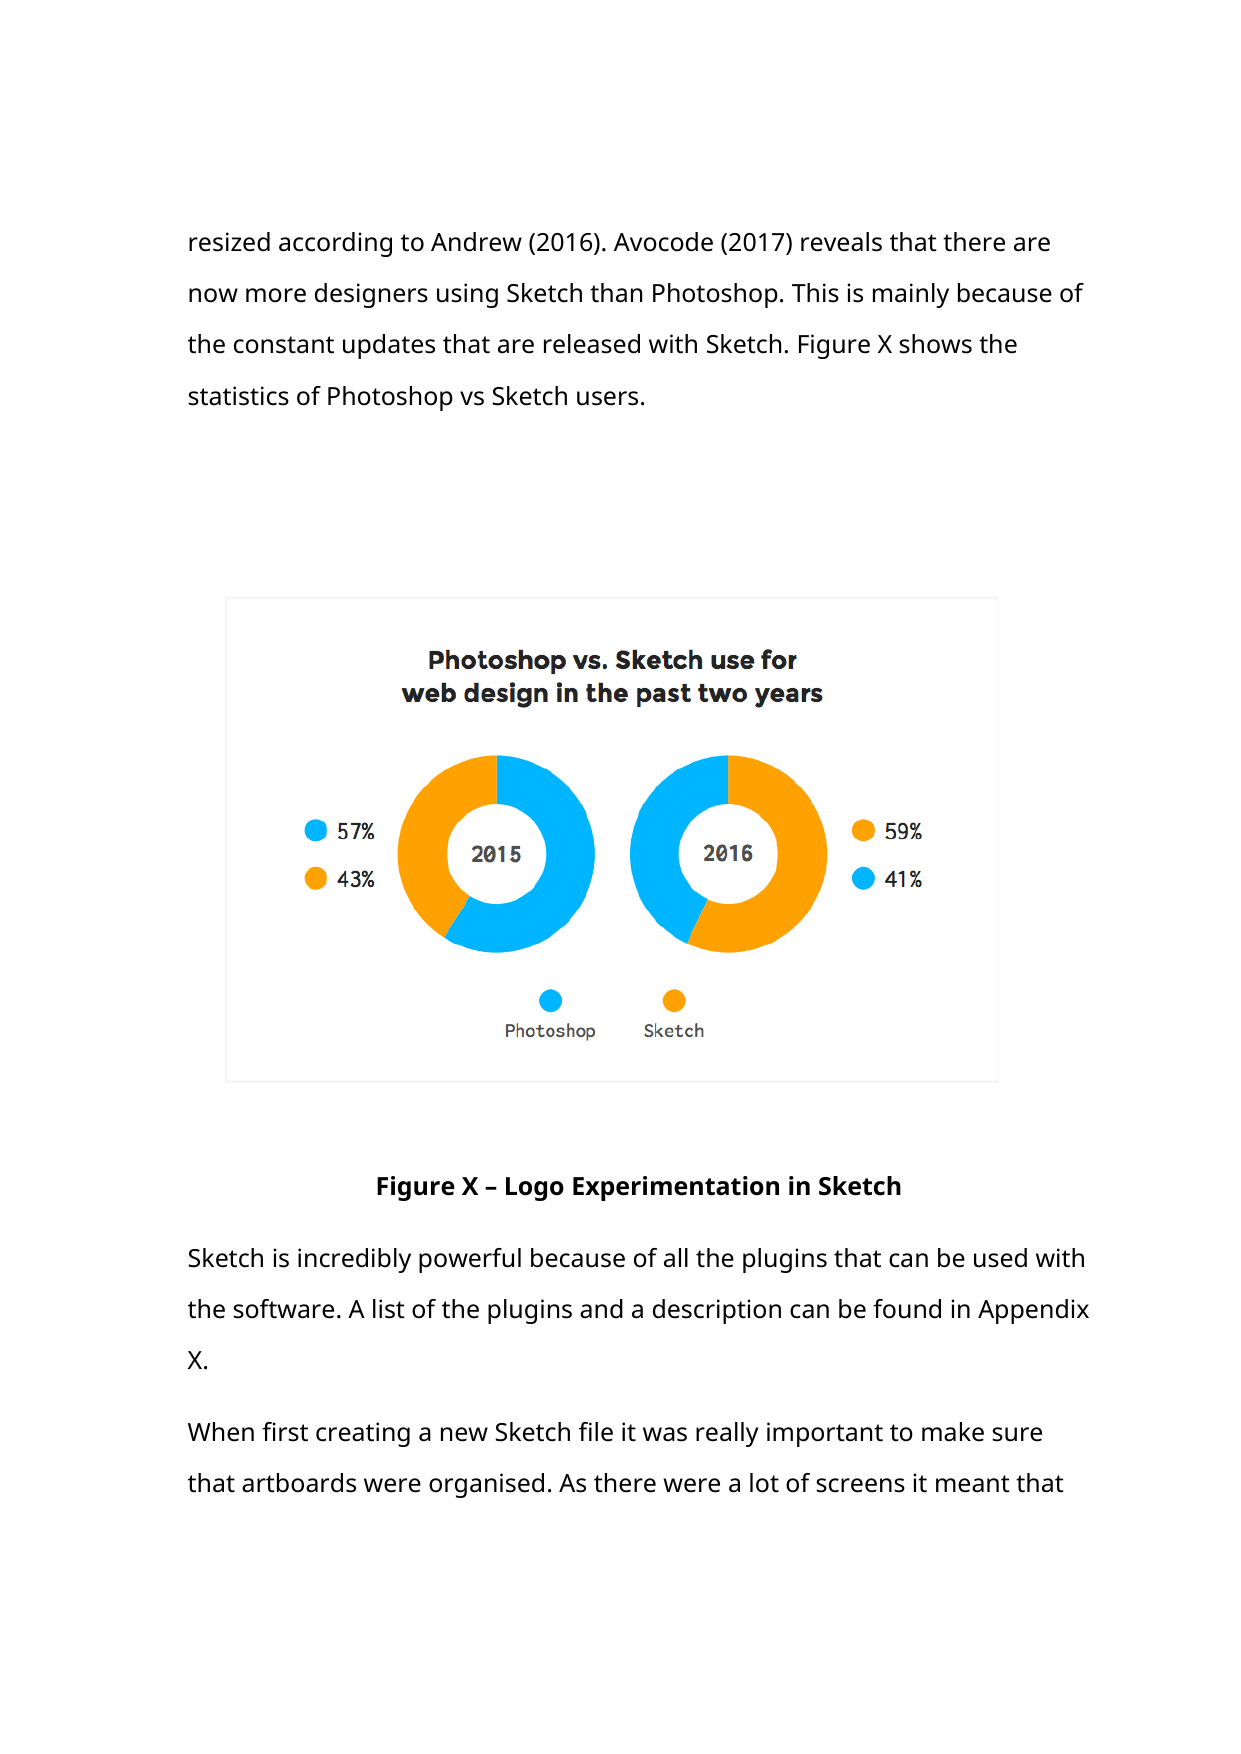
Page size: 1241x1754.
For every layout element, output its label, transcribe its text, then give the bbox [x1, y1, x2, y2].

text Sketch is incredibly powerful because of all the plugins that can be used with the software. A list of the plugins and a description can be found in Appendix X. [187, 1241, 1090, 1377]
picture [223, 593, 998, 1082]
text Figure X – Logo Experimentation in Sketch [187, 1169, 1090, 1203]
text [187, 1414, 1090, 1500]
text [187, 225, 1090, 412]
